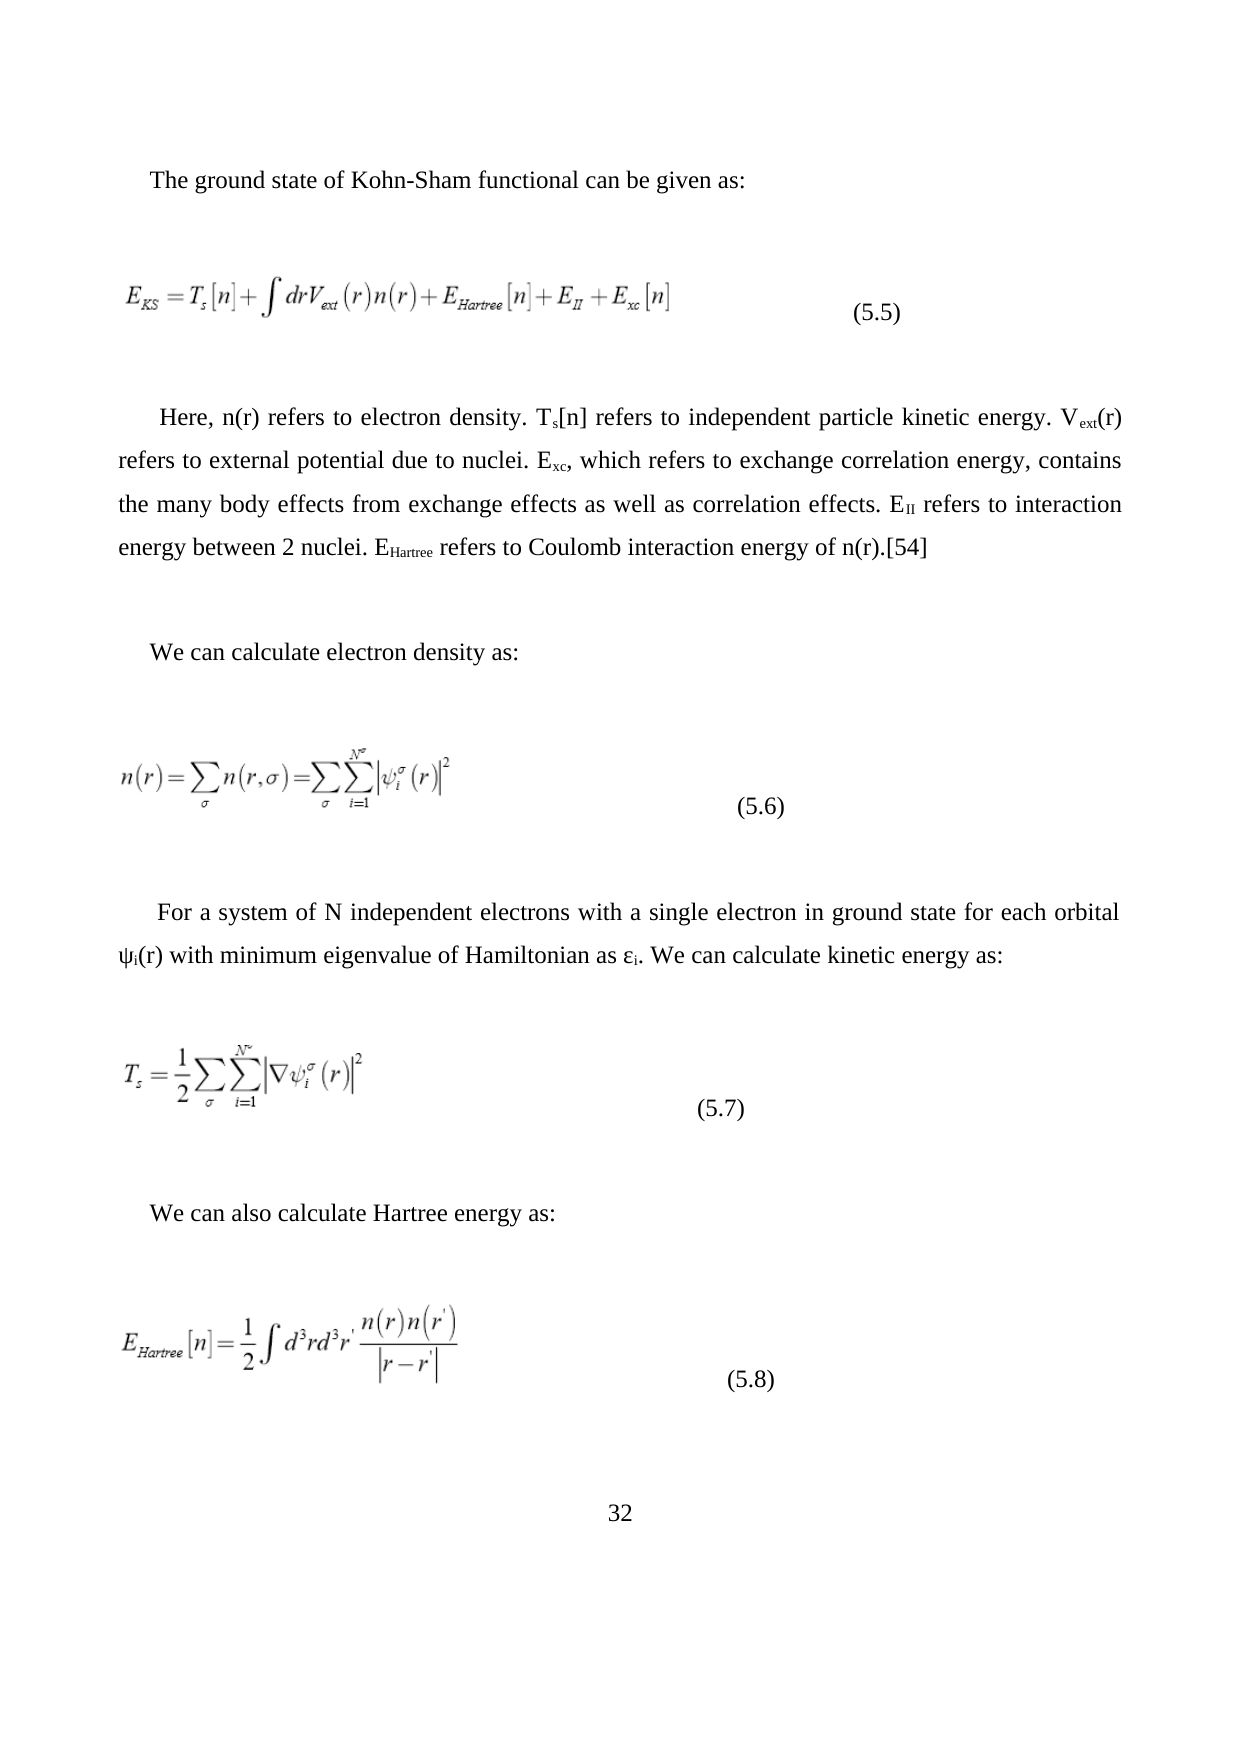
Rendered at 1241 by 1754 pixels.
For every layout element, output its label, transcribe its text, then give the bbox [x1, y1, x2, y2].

text The ground state of Kohn-Sham functional can be given as: [118, 165, 1122, 194]
text (5.7) [118, 1046, 1122, 1121]
text Here, n(r) refers to electron density. Ts[n] refers to independent particle kinetic energy. Vext(r) refers to external potential due to nuclei. Exc, which refers to exchange correlation energy, contains the many body effects from exchange effects as well as correlation effects. EII refers to interaction energy between 2 nuclei. EHartree refers to Coulomb interaction energy of n(r). [118, 402, 1122, 561]
picture [118, 270, 672, 321]
text We can calculate electron density as: [118, 637, 1122, 666]
picture [118, 1045, 366, 1116]
picture [118, 743, 456, 815]
picture [118, 1303, 465, 1388]
text We can also calculate Hartree energy as: [118, 1198, 1122, 1227]
text For a system of N independent electrons with a single electron in ground state for each orbital ψi(r) with minimum eigenvalue of Hamiltonian as εi. We can calculate kinetic energy as: [118, 897, 1122, 969]
